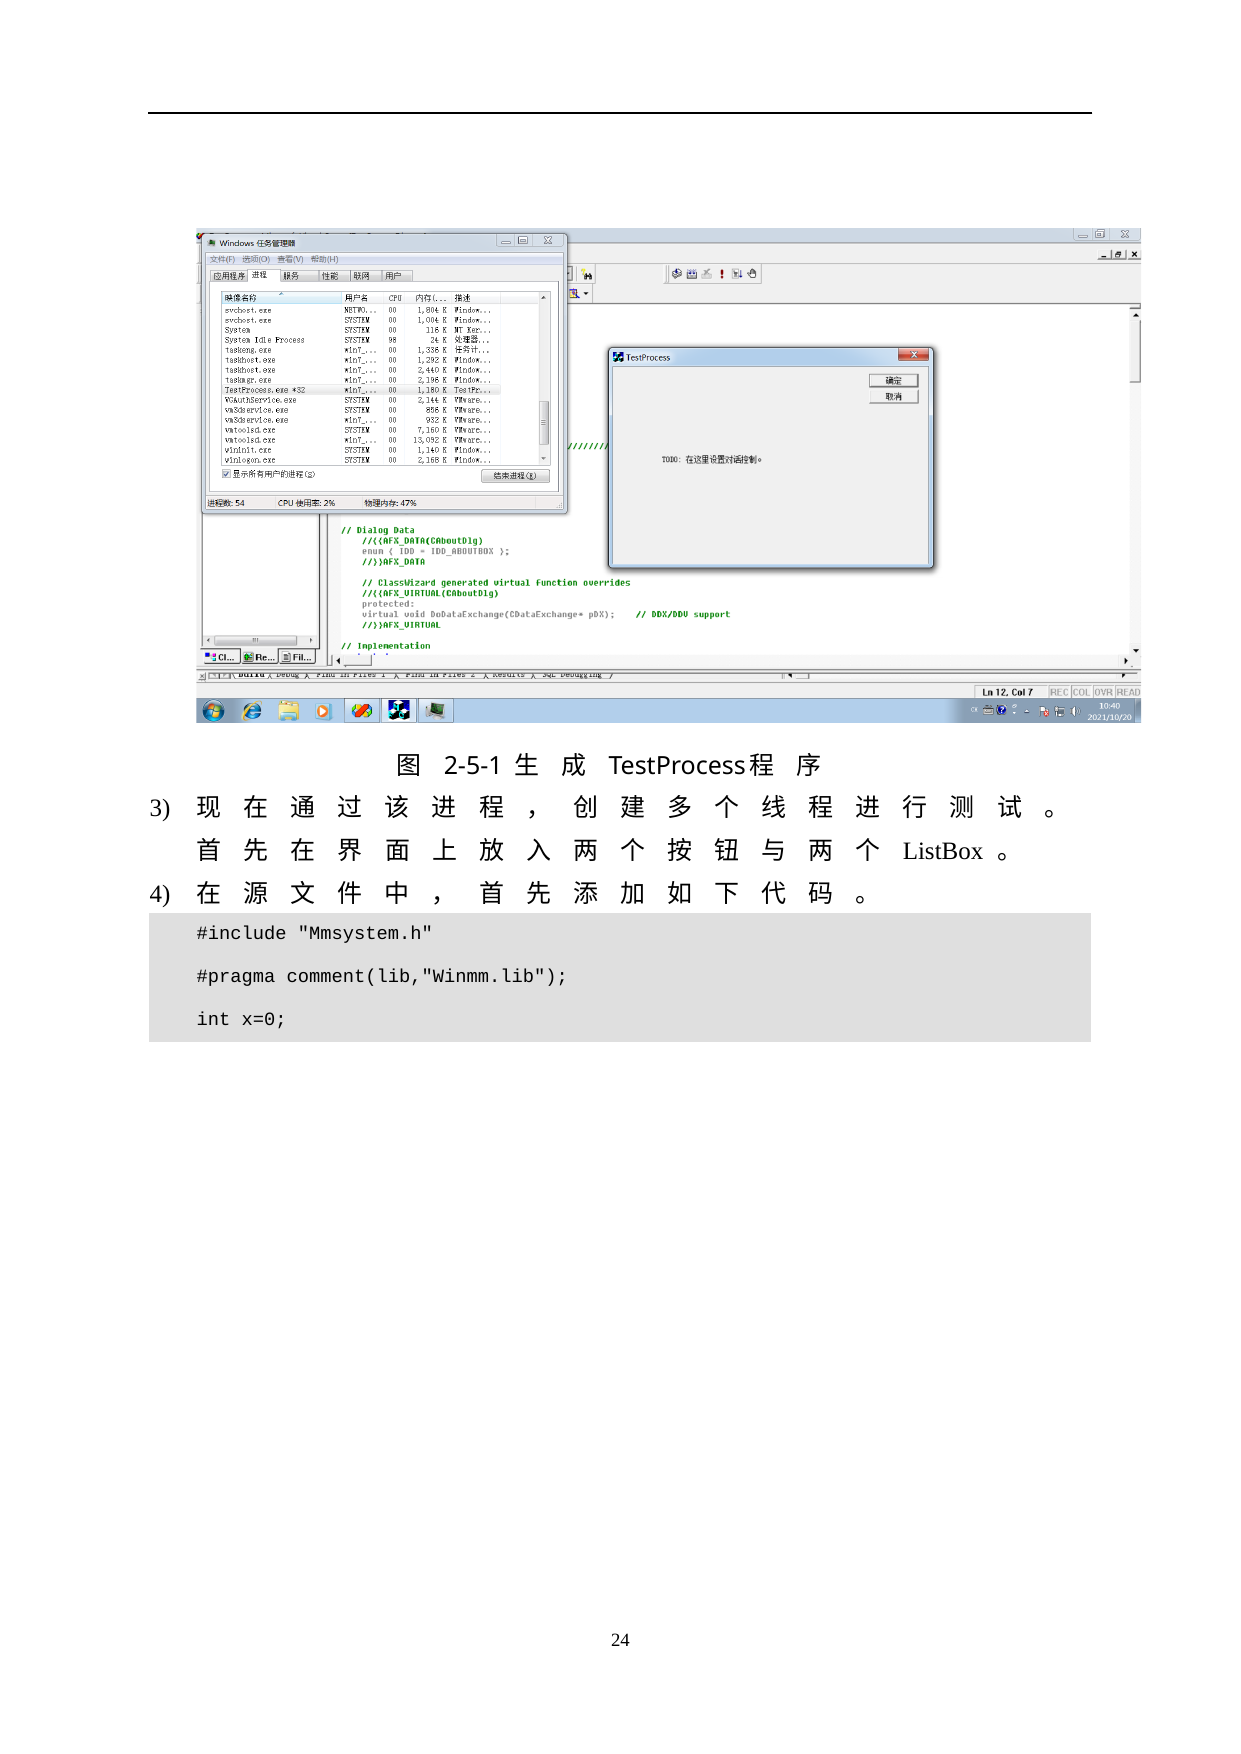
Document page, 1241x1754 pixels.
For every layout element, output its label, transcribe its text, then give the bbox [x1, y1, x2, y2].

picture [196, 228, 1142, 723]
text int x=0; [149, 999, 1091, 1042]
list 在源文件中，首先添加如下代码。 [149, 870, 1091, 913]
text #pragma comment(lib,"Winmm.lib"); [149, 956, 1091, 999]
list 现在通过该进程，创建多个线程进行测试。首先在界面上放入两个按钮与两个ListBox。 [149, 785, 1091, 870]
text #include "Mmsystem.h" [149, 913, 1091, 956]
text 图2-5-1生成TestProcess程序 [149, 742, 1091, 785]
